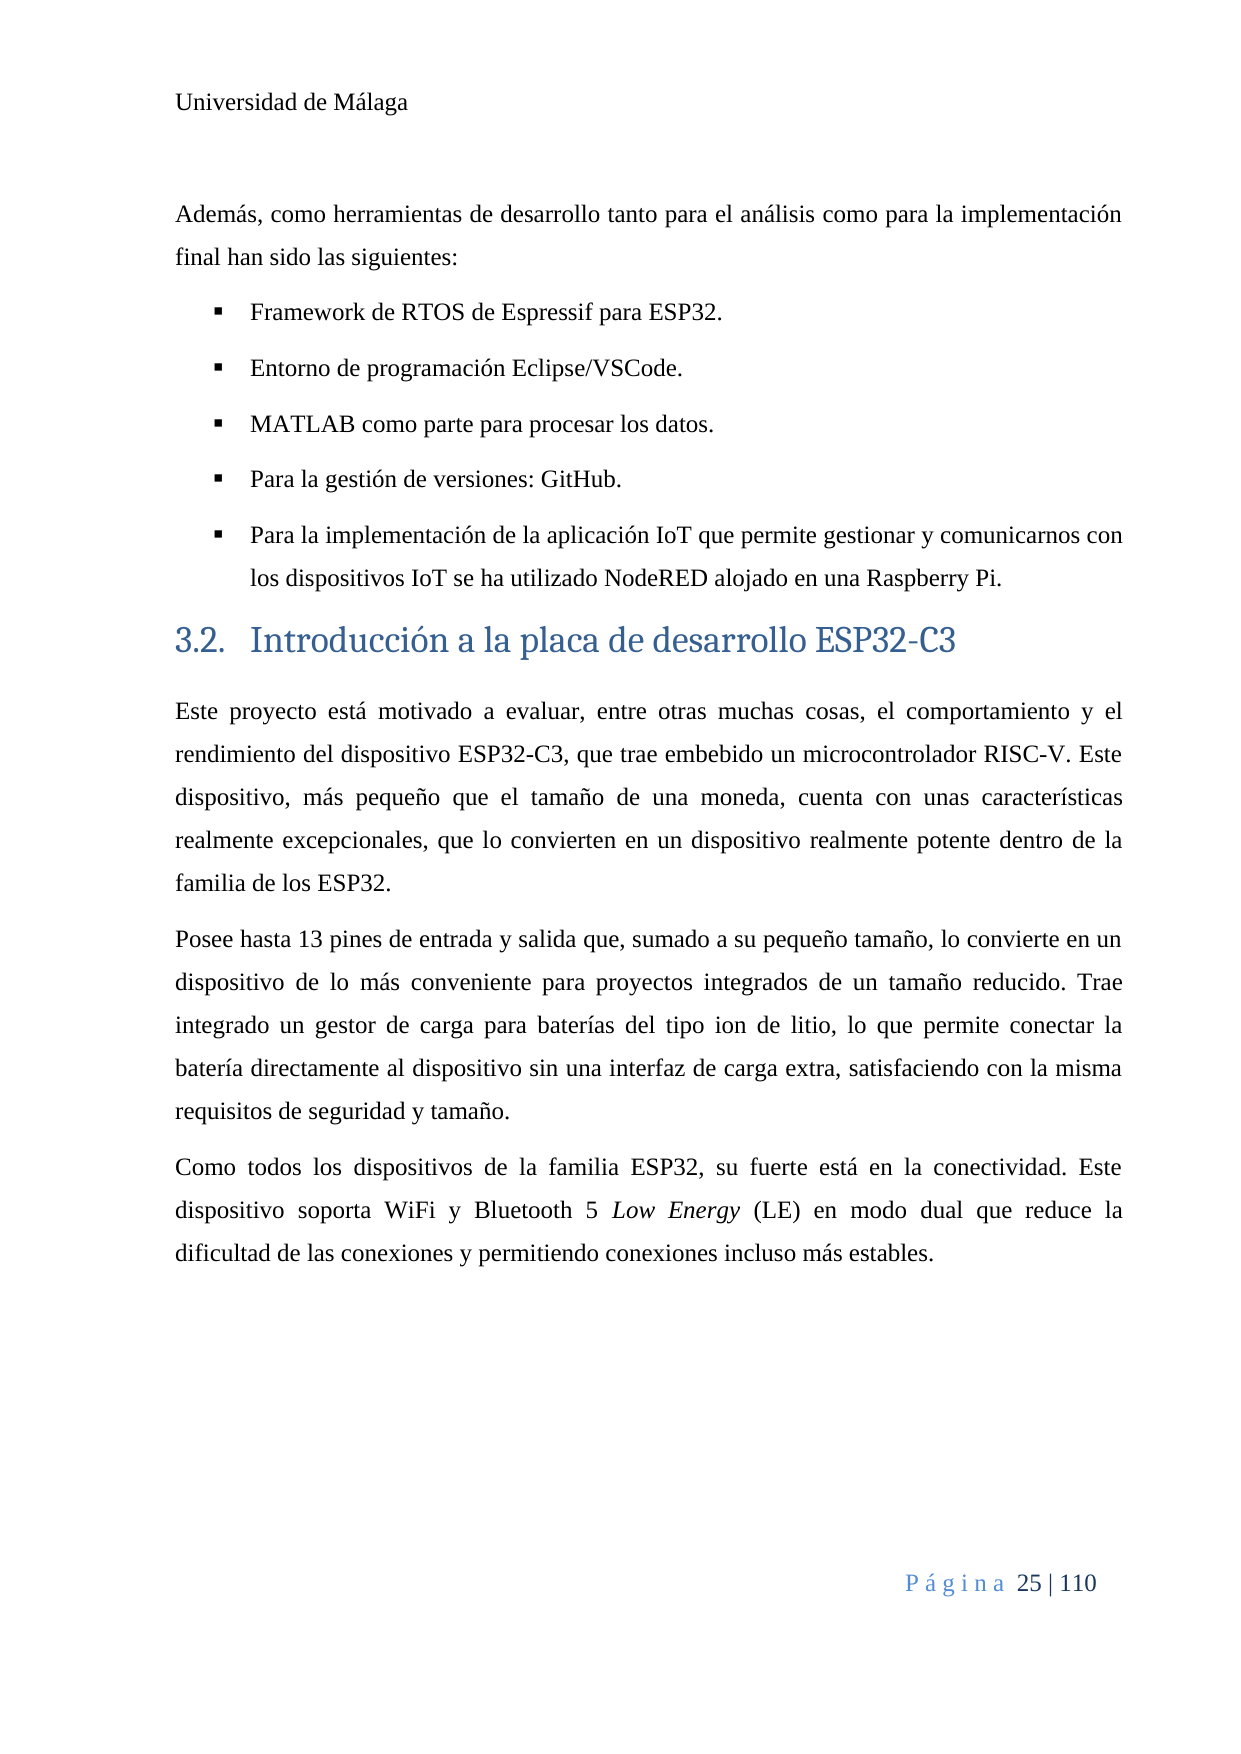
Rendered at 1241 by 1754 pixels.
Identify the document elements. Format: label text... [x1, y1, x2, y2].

list Para la implementación de la aplicación IoT que permite gestionar y comunicarnos con los dispositivos IoT se ha utilizado NodeRED alojado en una Raspberry Pi. [212, 520, 1123, 592]
text Como todos los dispositivos de la familia ESP32, su fuerte está en la conectividad. Este dispositivo soporta WiFi y Bluetooth 5 Low Energy (LE) en modo dual que reduce la dificultad de las conexiones y permitiendo conexiones incluso más estables. [175, 1152, 1123, 1267]
text Además, como herramientas de desarrollo tanto para el análisis como para la implementación final han sido las siguientes: [175, 199, 1123, 271]
list MATLAB como parte para procesar los datos. [212, 409, 1123, 437]
list Para la gestión de versiones: GitHub. [212, 464, 1123, 493]
text Posee hasta 13 pines de entrada y salida que, sumado a su pequeño tamaño, lo convierte en un dispositivo de lo más conveniente para proyectos integrados de un tamaño reducido. Trae integrado un gestor de carga para baterías del tipo ion de litio, lo que permite conectar la batería directamente al dispositivo sin una interfaz de carga extra, satisfaciendo con la misma requisitos de seguridad y tamaño. [175, 924, 1123, 1125]
list Framework de RTOS de Espressif para ESP32. [212, 297, 1123, 326]
subtitle Introducción a la placa de desarrollo ESP32-C3 [175, 619, 1123, 662]
text Este proyecto está motivado a evaluar, entre otras muchas cosas, el comportamiento y el rendimiento del dispositivo ESP32-C3, que trae embebido un microcontrolador RISC-V. Este dispositivo, más pequeño que el tamaño de una moneda, cuenta con unas características realmente excepcionales, que lo convierten en un dispositivo realmente potente dentro de la familia de los ESP32. [175, 696, 1123, 897]
list Entorno de programación Eclipse/VSCode. [212, 353, 1123, 382]
